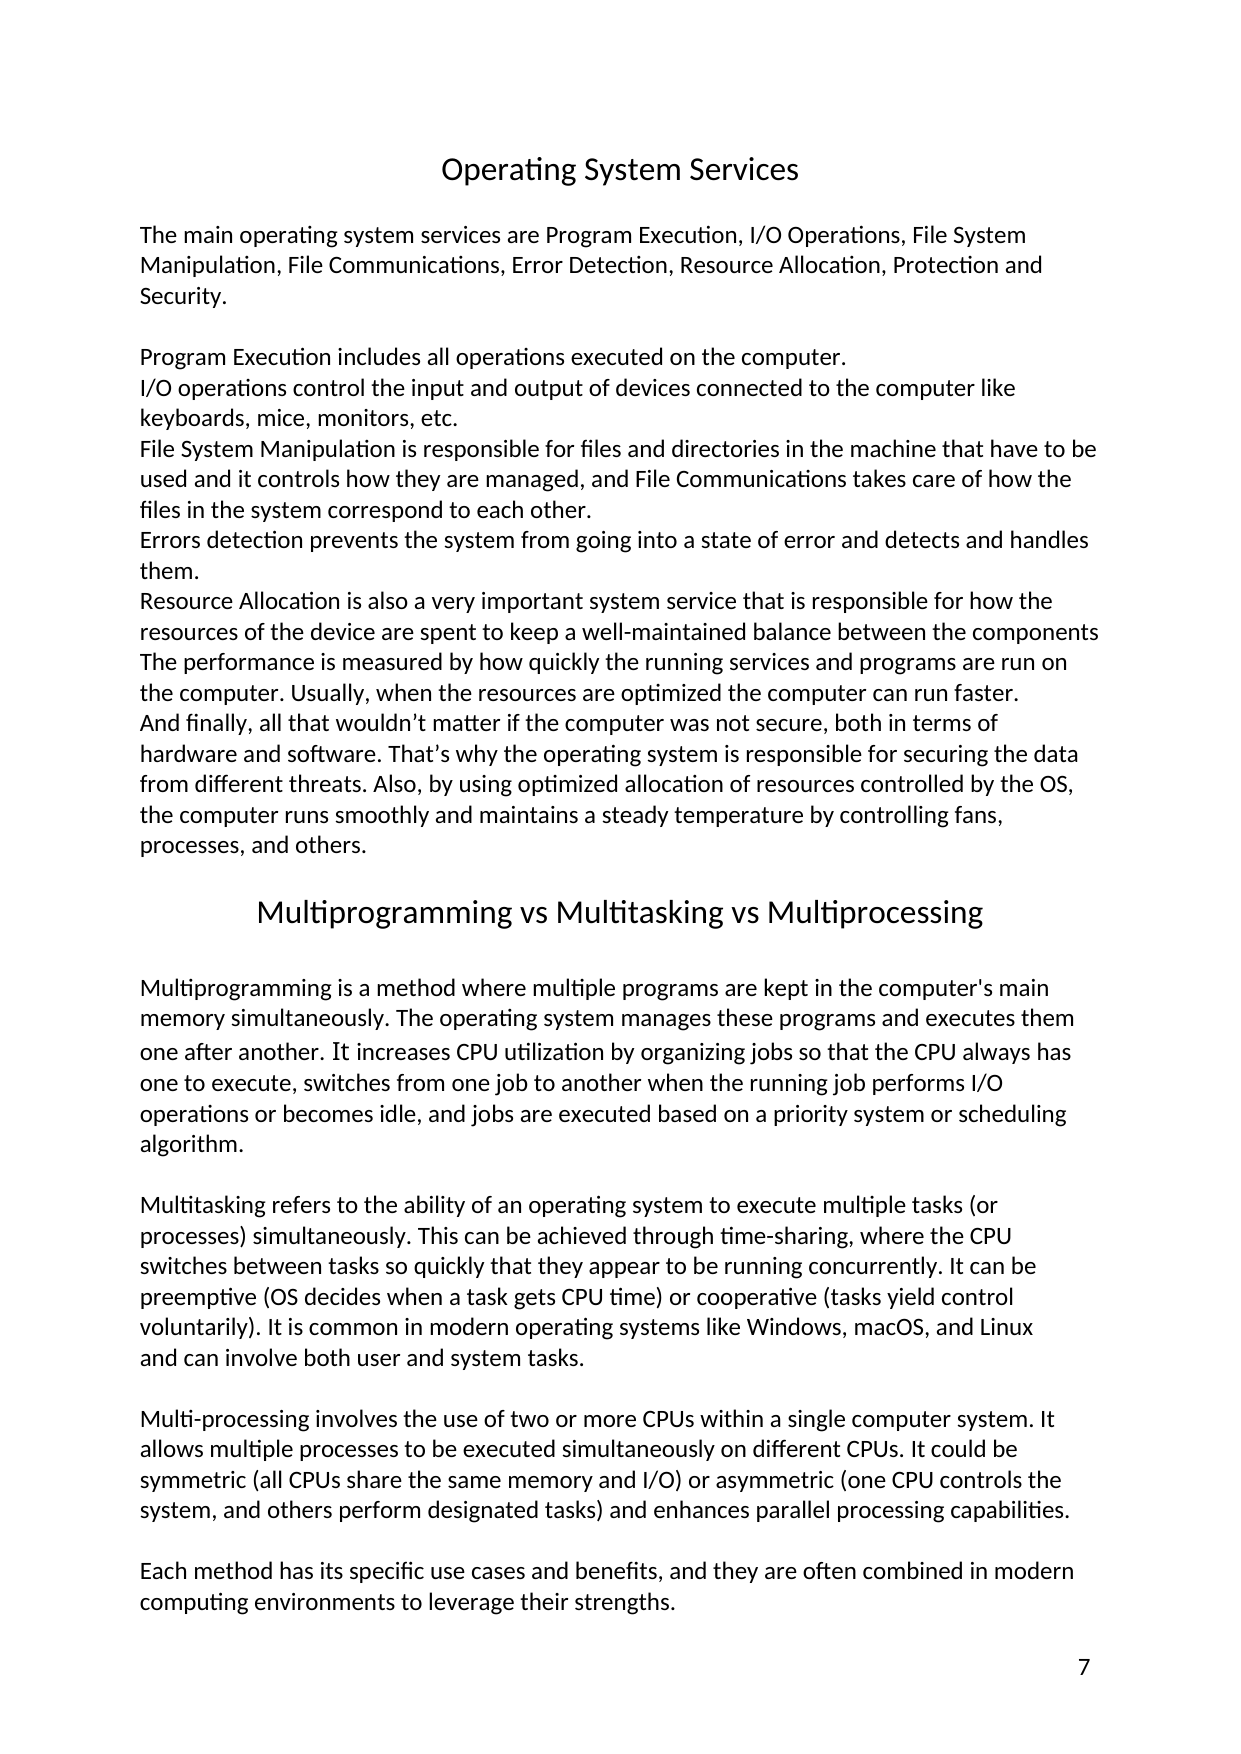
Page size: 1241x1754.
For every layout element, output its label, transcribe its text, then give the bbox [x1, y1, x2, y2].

text I/O operations control the input and output of devices connected to the computer like keyboards, mice, monitors, etc. [139, 372, 1101, 433]
text And finally, all that wouldn’t matter if the computer was not secure, both in terms of hardware and software. That’s why the operating system is responsible for securing the data from different threats. Also, by using optimized allocation of resources controlled by the OS, the computer runs smoothly and maintains a steady temperature by controlling fans, processes, and others. [139, 707, 1101, 860]
text Multiprogramming vs Multitasking vs Multiprocessing [139, 891, 1101, 931]
text File System Manipulation is responsible for files and directories in the machine that have to be used and it controls how they are managed, and File Communications takes care of how the files in the system correspond to each other. [139, 433, 1101, 524]
text Resource Allocation is also a very important system service that is responsible for how the resources of the device are spent to keep a well-maintained balance between the components The performance is measured by how quickly the running services and programs are run on the computer. Usually, when the resources are optimized the computer can run faster. [139, 585, 1101, 707]
text The main operating system services are Program Execution, I/O Operations, File System Manipulation, File Communications, Error Detection, Resource Allocation, Protection and Security. [139, 219, 1101, 311]
text Multi-processing involves the use of two or more CPUs within a single computer system. It allows multiple processes to be executed simultaneously on different CPUs. It could be symmetric (all CPUs share the same memory and I/O) or asymmetric (one CPU controls the system, and others perform designated tasks) and enhances parallel processing capabilities. [139, 1403, 1101, 1525]
text Multitasking refers to the ability of an operating system to execute multiple tasks (or processes) simultaneously. This can be achieved through time-sharing, where the CPU switches between tasks so quickly that they appear to be running concurrently. It can be preemptive (OS decides when a task gets CPU time) or cooperative (tasks yield control voluntarily). It is common in modern operating systems like Windows, macOS, and Linux [139, 1189, 1101, 1342]
text Multiprogramming is a method where multiple programs are kept in the computer's main memory simultaneously. The operating system manages these programs and executes them one after another. It increases CPU utilization by organizing jobs so that the CPU always has one to execute, switches from one job to another when the running job performs I/O operations or becomes idle, and jobs are executed based on a priority system or scheduling algorithm. [139, 972, 1101, 1159]
text Operating System Services [139, 148, 1101, 189]
text Program Execution includes all operations executed on the computer. [139, 341, 1101, 372]
text Each method has its specific use cases and benefits, and they are often combined in modern computing environments to leverage their strengths. [139, 1556, 1101, 1617]
text Errors detection prevents the system from going into a state of error and detects and handles them. [139, 524, 1101, 585]
text and can involve both user and system tasks. [139, 1342, 1101, 1372]
